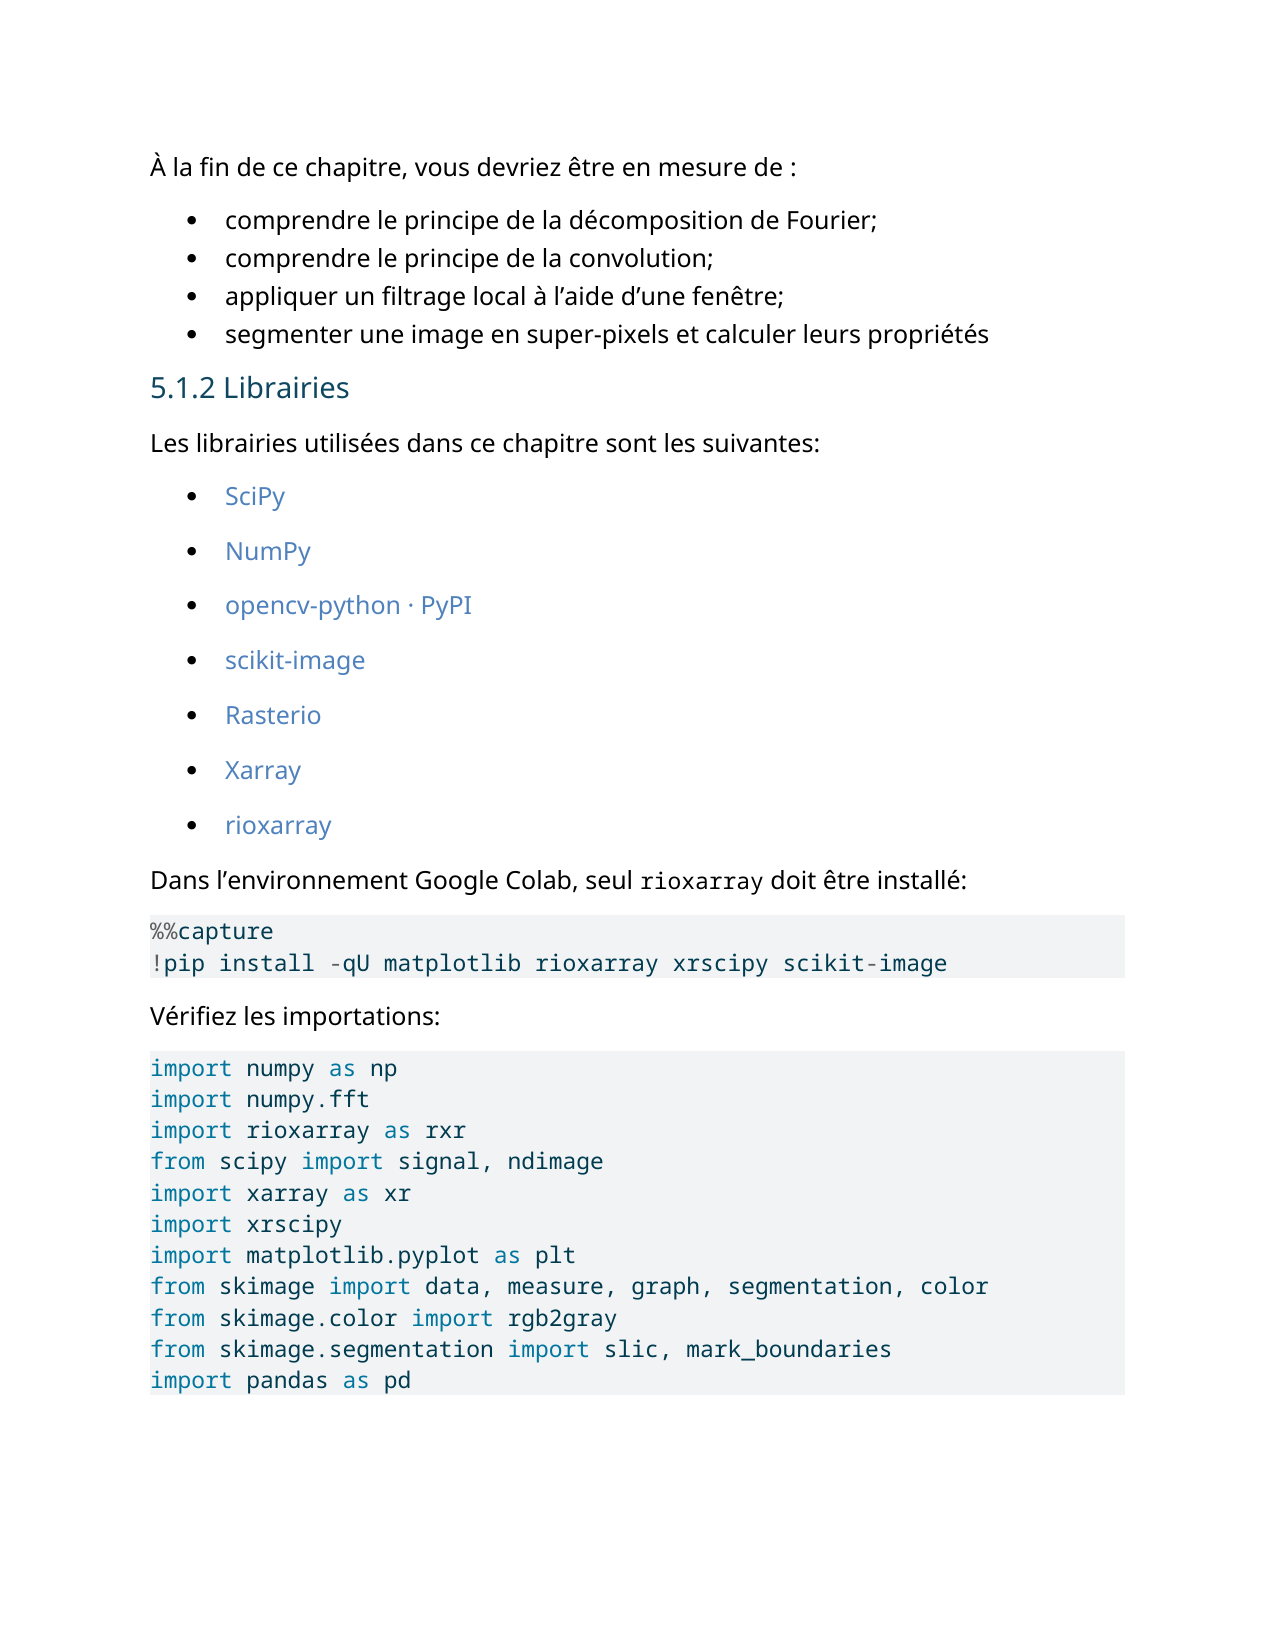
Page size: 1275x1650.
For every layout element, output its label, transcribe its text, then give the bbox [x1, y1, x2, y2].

list rioxarray [187, 808, 1125, 842]
text %%capture !pip install -qU matplotlib rioxarray xrscipy scikit-image [274, 915, 1125, 978]
text À la fin de ce chapitre, vous devriez être en mesure de : [150, 150, 1125, 184]
list appliquer un filtrage local à l’aide d’une fenêtre; [187, 278, 1125, 312]
list comprendre le principe de la décomposition de Fourier; [187, 203, 1125, 237]
list SciPy [187, 478, 1125, 512]
text Dans l’environnement Google Colab, seul rioxarray doit être installé: [150, 862, 1125, 897]
list Xarray [187, 753, 1125, 787]
text import numpy as np import numpy.fft import rioxarray as rxr from scipy import signal, ndimage import xarray as xr import xrscipy import matplotlib.pyplot as plt from skimage import data, measure, graph, segmentation, color from skimage.color import rgb2gray from skimage.segmentation import slic, mark_boundaries import pandas as pd [342, 1051, 1125, 1395]
list scikit-image [187, 643, 1125, 677]
list Rasterio [187, 698, 1125, 732]
list opencv-python · PyPI [187, 588, 1125, 622]
list segmenter une image en super-pixels et calculer leurs propriétés [187, 316, 1125, 350]
text Vérifiez les importations: [150, 999, 1125, 1033]
list NumPy [187, 533, 1125, 567]
text Les librairies utilisées dans ce chapitre sont les suivantes: [150, 425, 1125, 459]
subtitle 5.1.2 Librairies [150, 367, 1125, 407]
list comprendre le principe de la convolution; [187, 241, 1125, 275]
